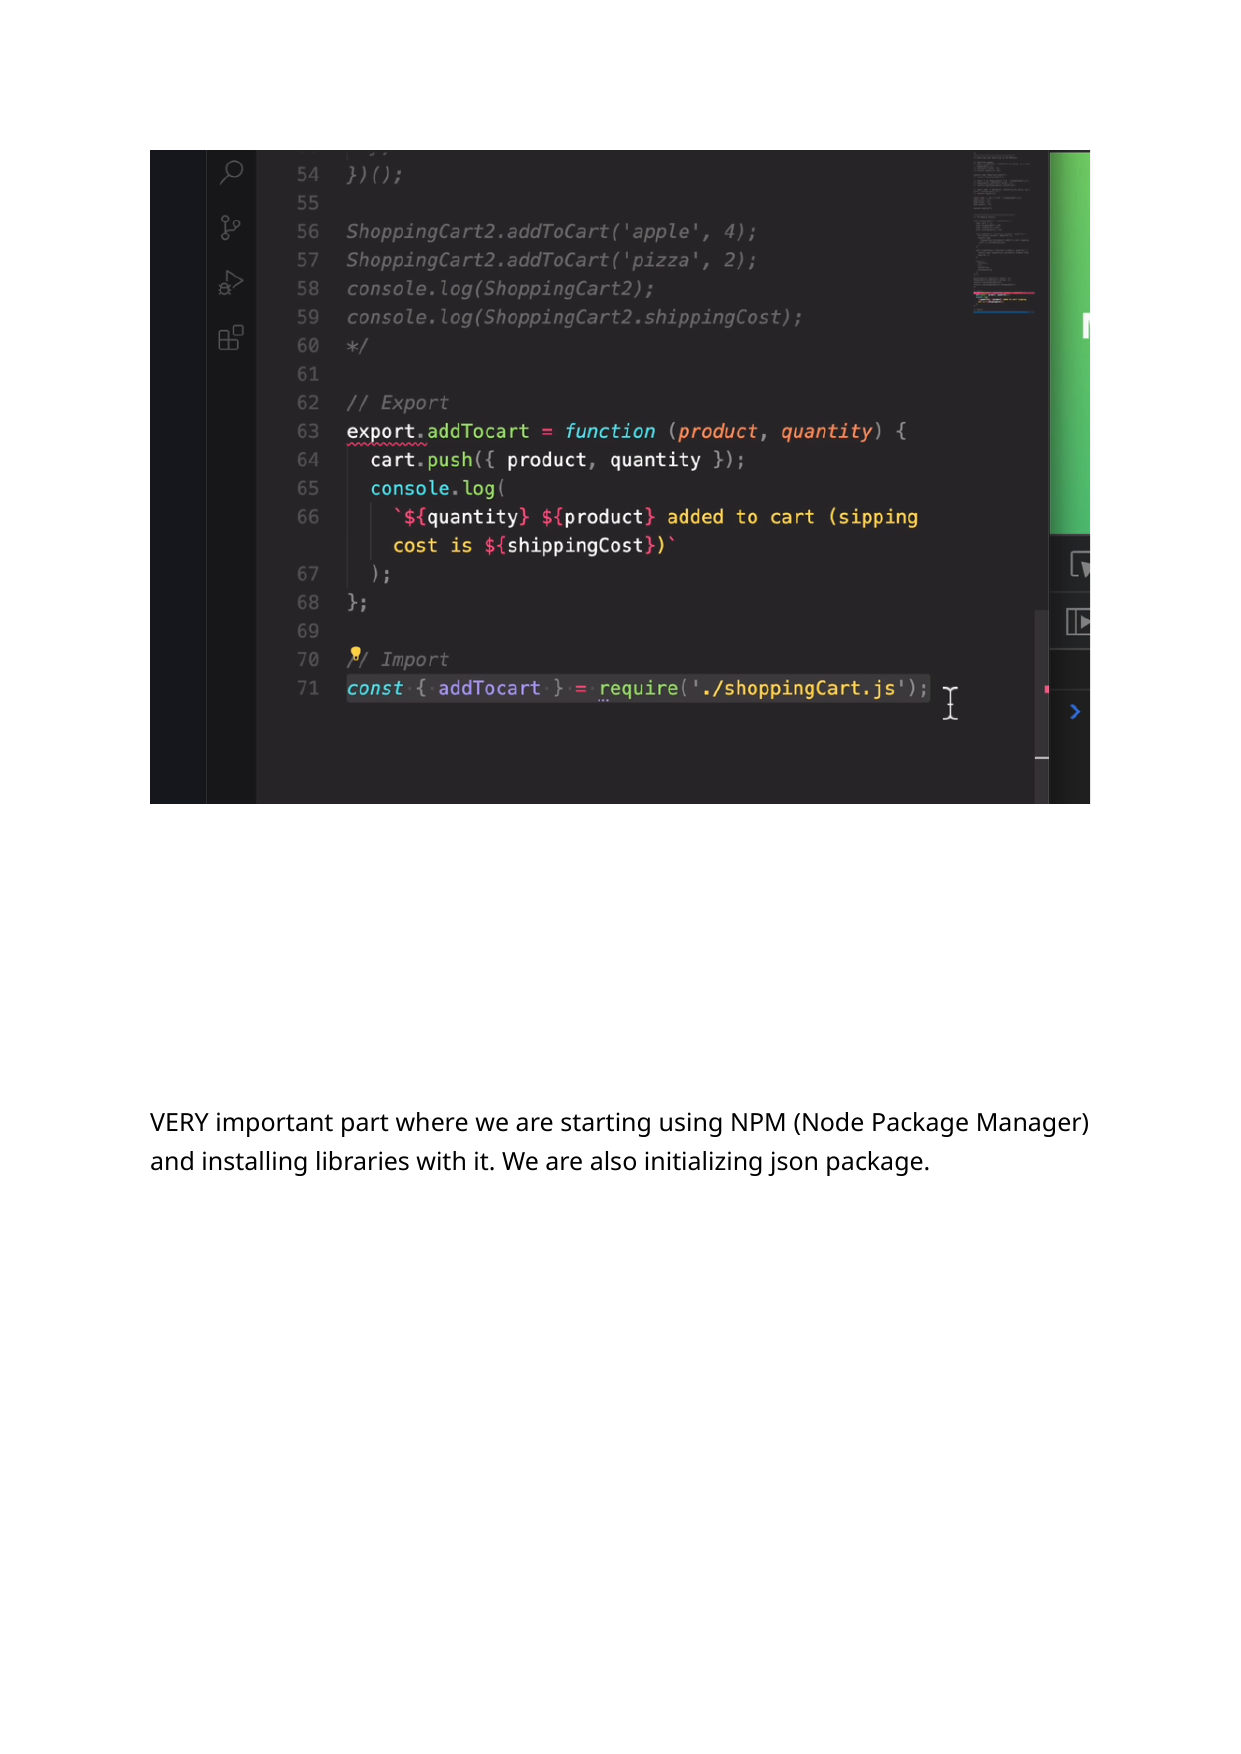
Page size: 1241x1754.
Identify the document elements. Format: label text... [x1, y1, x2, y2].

text VERY important part where we are starting using NPM (Node Package Manager) and installing libraries with it. We are also initializing json package. [150, 1105, 1090, 1178]
picture [150, 150, 1091, 804]
